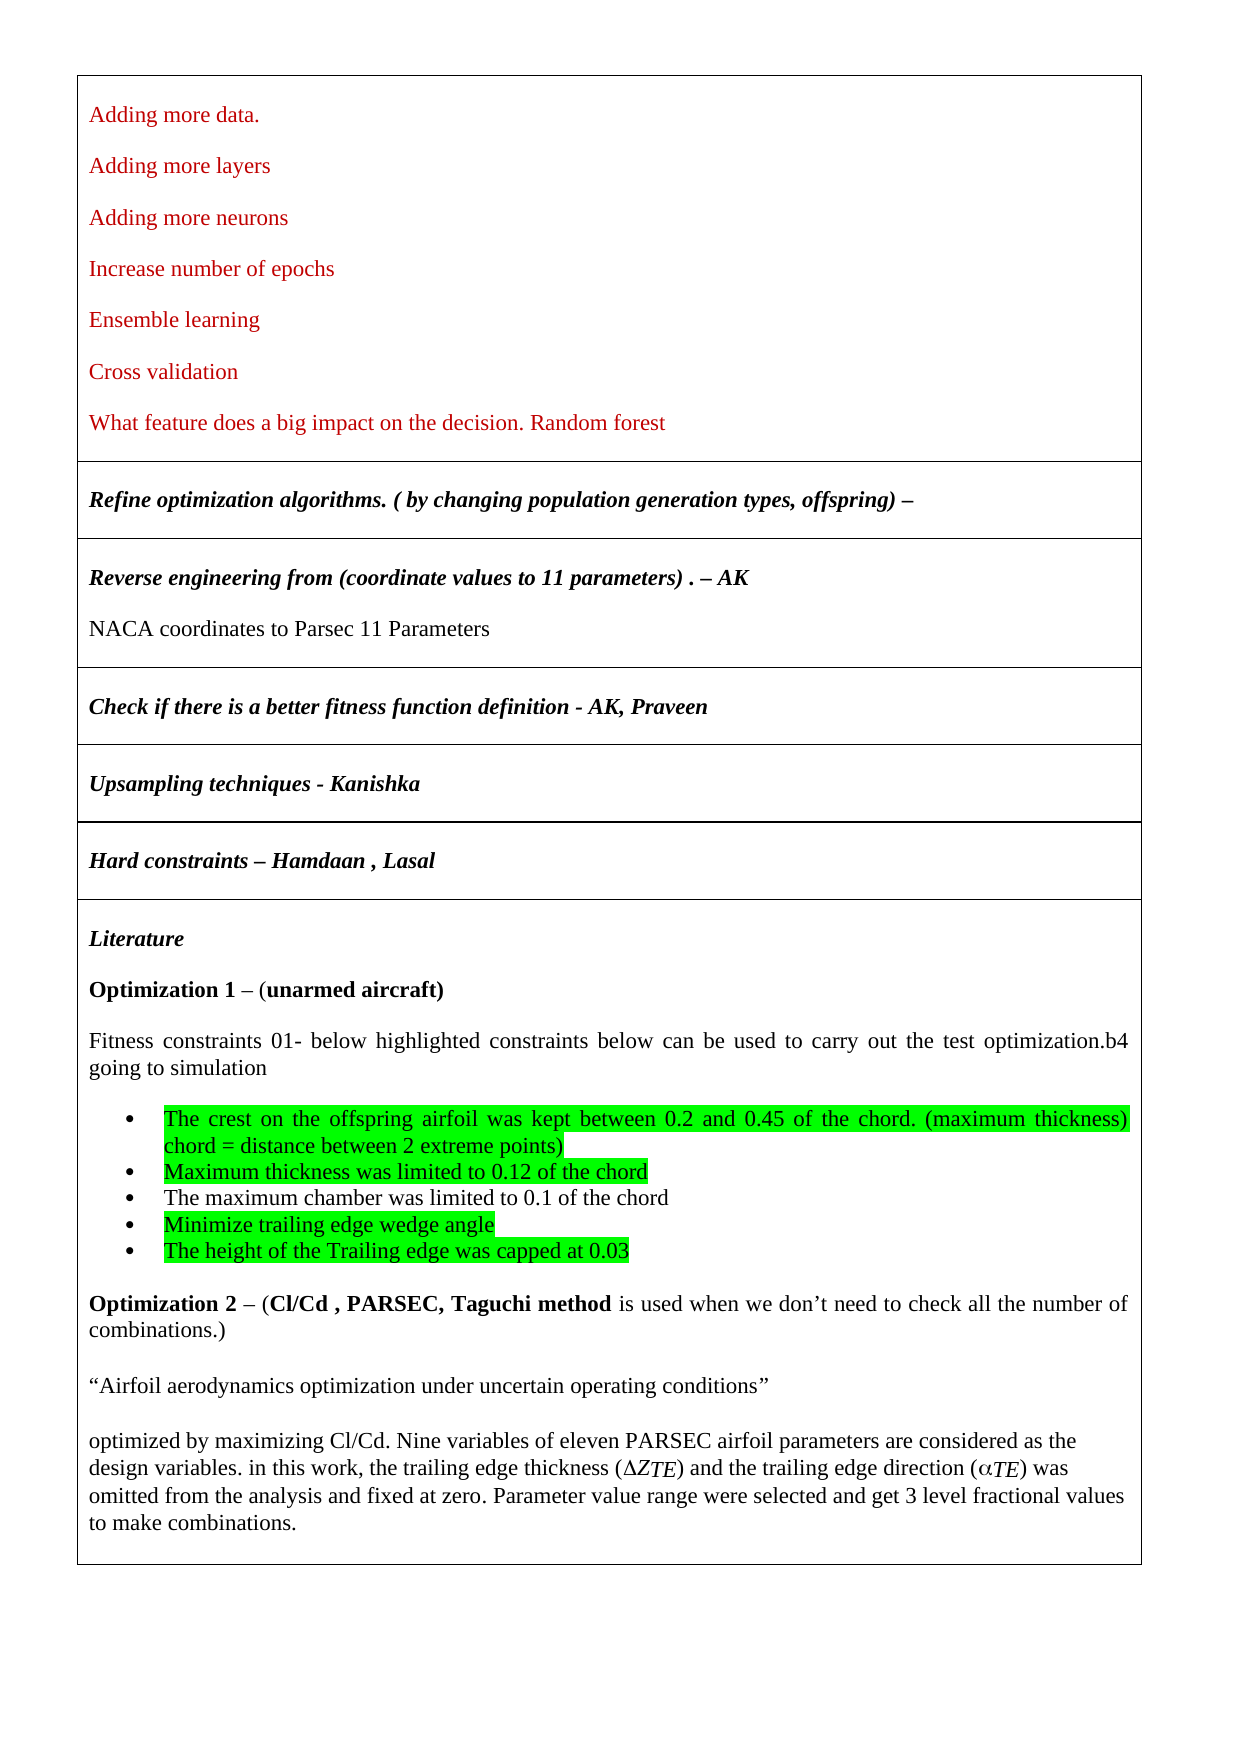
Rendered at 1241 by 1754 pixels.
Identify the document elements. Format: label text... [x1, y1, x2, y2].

table_cell Hard constraints – Hamdaan , Lasal [78, 823, 1141, 899]
table_cell Reverse engineering from (coordinate values to 11 parameters) . – AK NACA coordinates to Parsec 11 Parameters [78, 539, 1141, 667]
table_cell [78, 76, 1141, 461]
table_cell Upsampling techniques - Kanishka [78, 745, 1141, 821]
table_cell Check if there is a better fitness function definition - AK, Praveen [78, 668, 1141, 744]
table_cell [78, 900, 1141, 1564]
table_cell Refine optimization algorithms. ( by changing population generation types, offspring) – [78, 462, 1141, 538]
